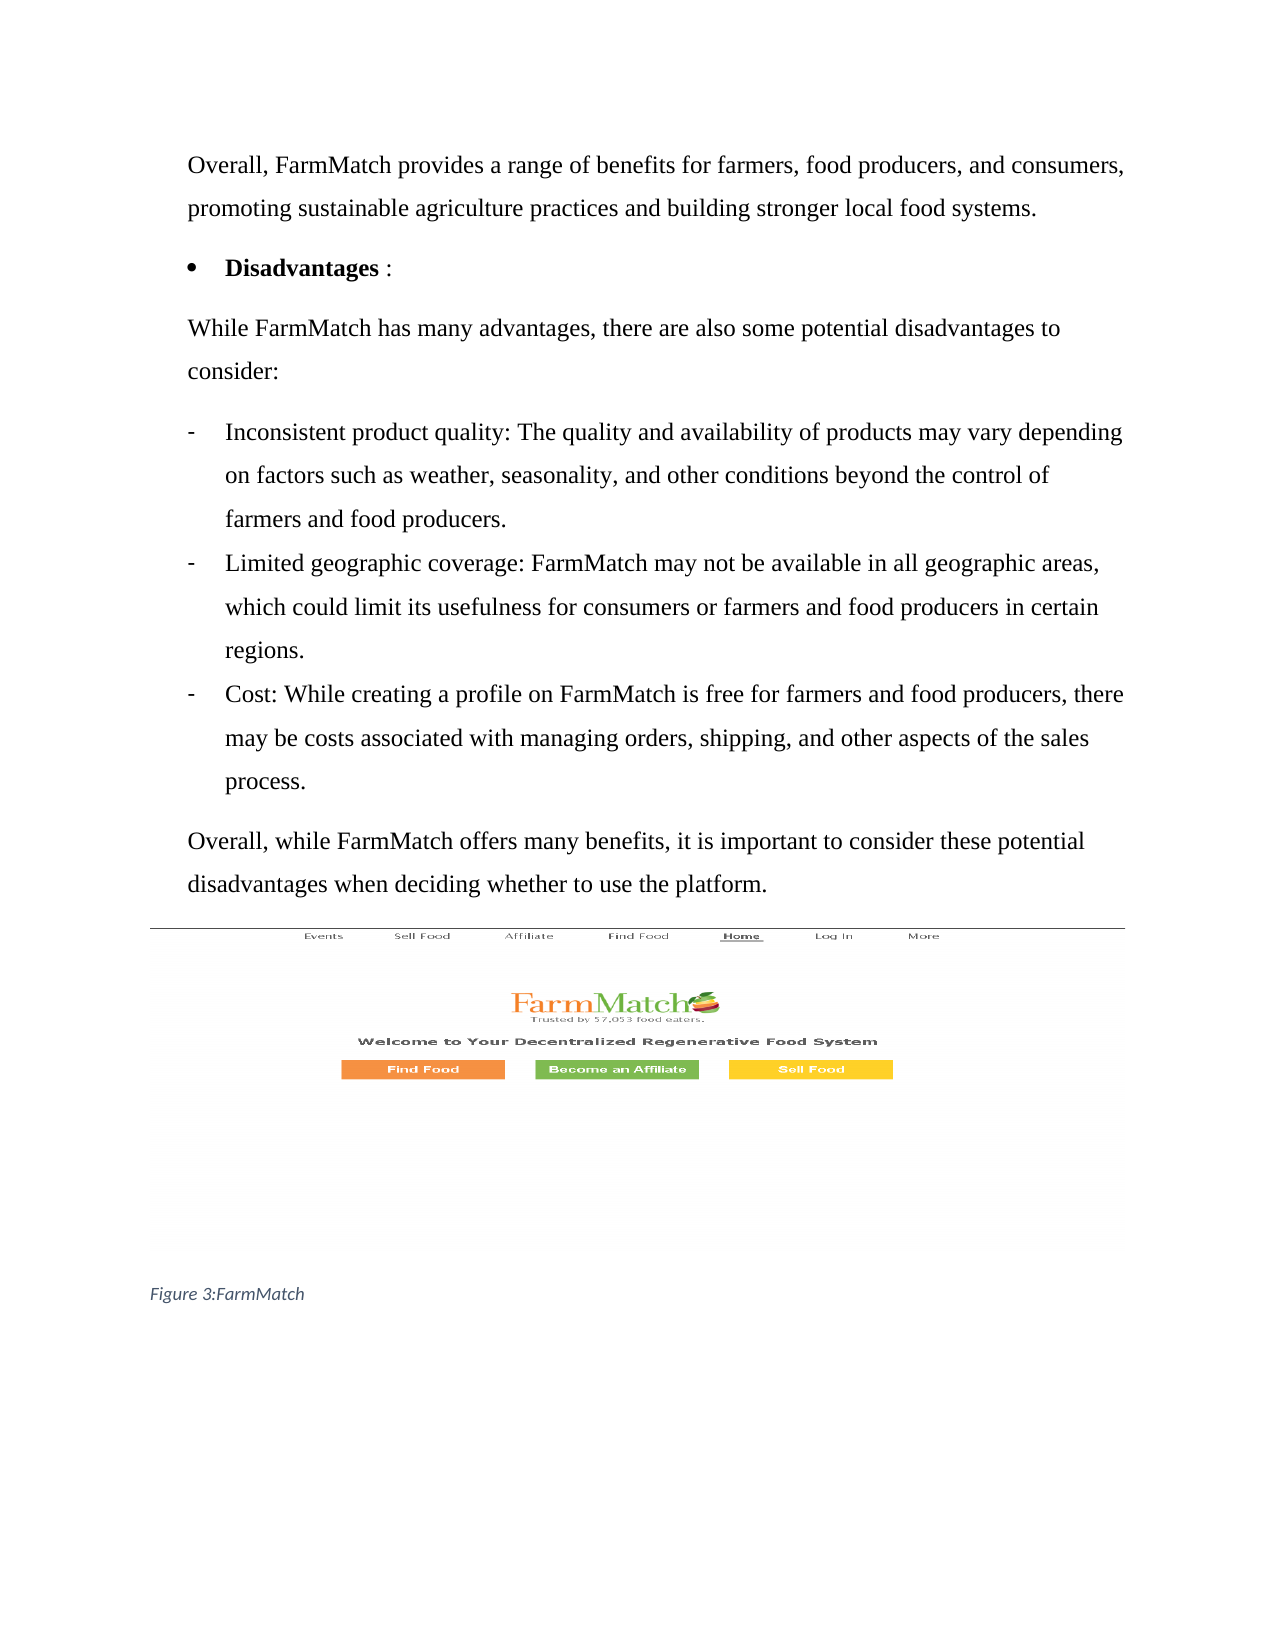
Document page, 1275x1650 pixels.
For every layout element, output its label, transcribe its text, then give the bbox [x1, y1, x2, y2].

list Cost: While creating a profile on FarmMatch is free for farmers and food producers, there may be costs associated with managing orders, shipping, and other aspects of the sales process. [187, 678, 1125, 795]
list Inconsistent product quality: The quality and availability of products may vary depending on factors such as weather, seasonality, and other conditions beyond the control of farmers and food producers. [187, 416, 1125, 532]
list Disadvantages : [187, 253, 1125, 282]
text While FarmMatch has many advantages, there are also some potential disadvantages to consider: [187, 313, 1125, 384]
list Limited geographic coverage: FarmMatch may not be available in all geographic areas, which could limit its usefulness for consumers or farmers and food producers in certain regions. [187, 547, 1125, 663]
text Overall, FarmMatch provides a range of benefits for farmers, food producers, and consumers, promoting sustainable agriculture practices and building stronger local food systems. [187, 150, 1125, 222]
picture [150, 928, 1125, 1251]
text Overall, while FarmMatch offers many benefits, it is important to consider these potential disadvantages when deciding whether to use the platform. [187, 826, 1125, 898]
